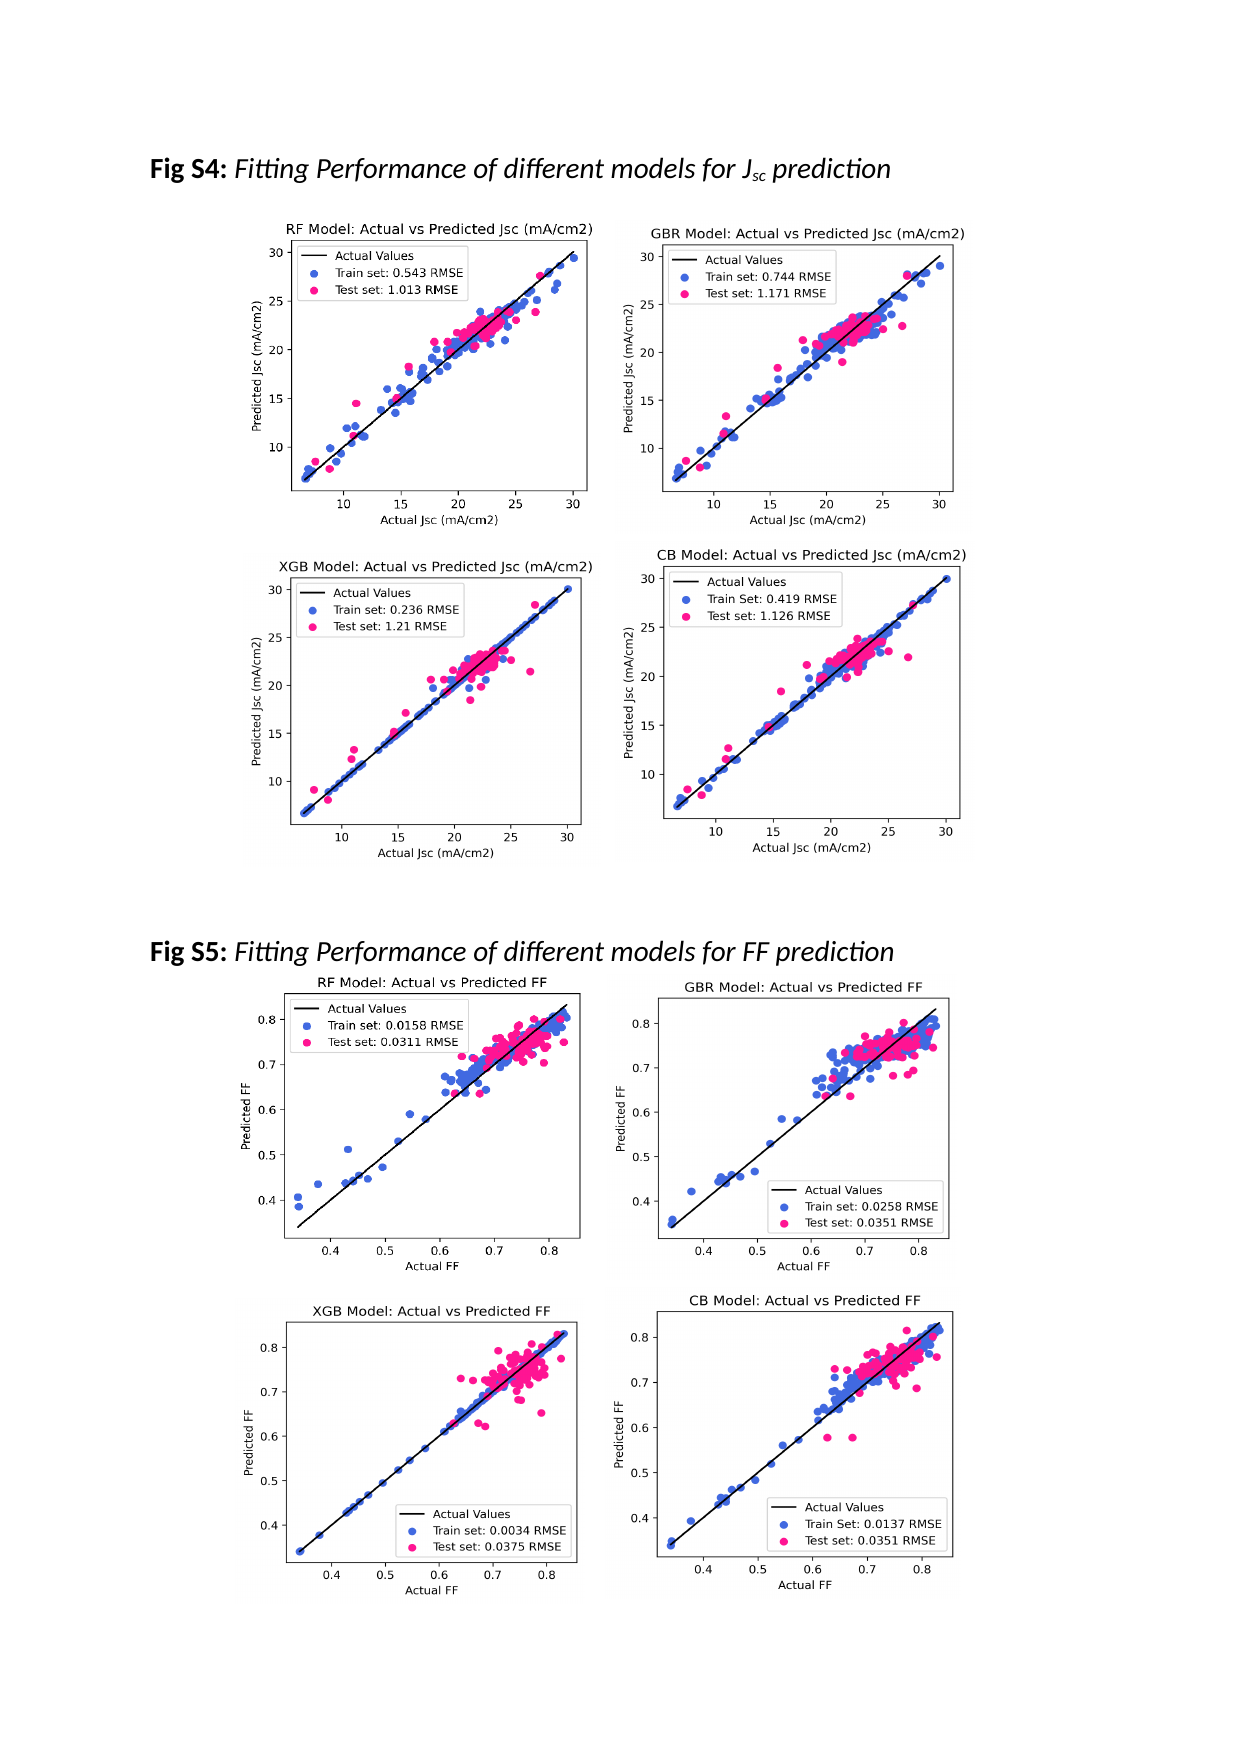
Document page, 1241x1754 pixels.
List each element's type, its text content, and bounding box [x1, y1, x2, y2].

picture [243, 553, 601, 867]
picture [243, 215, 601, 534]
text Fig S4: Fitting Performance of different models for Jsc prediction [150, 150, 1090, 186]
picture [615, 541, 975, 862]
picture [232, 969, 588, 1280]
picture [607, 974, 957, 1280]
picture [605, 1287, 961, 1599]
text Fig S5: Fitting Performance of different models for FF prediction [150, 933, 1090, 968]
picture [615, 220, 973, 534]
picture [235, 1298, 585, 1604]
